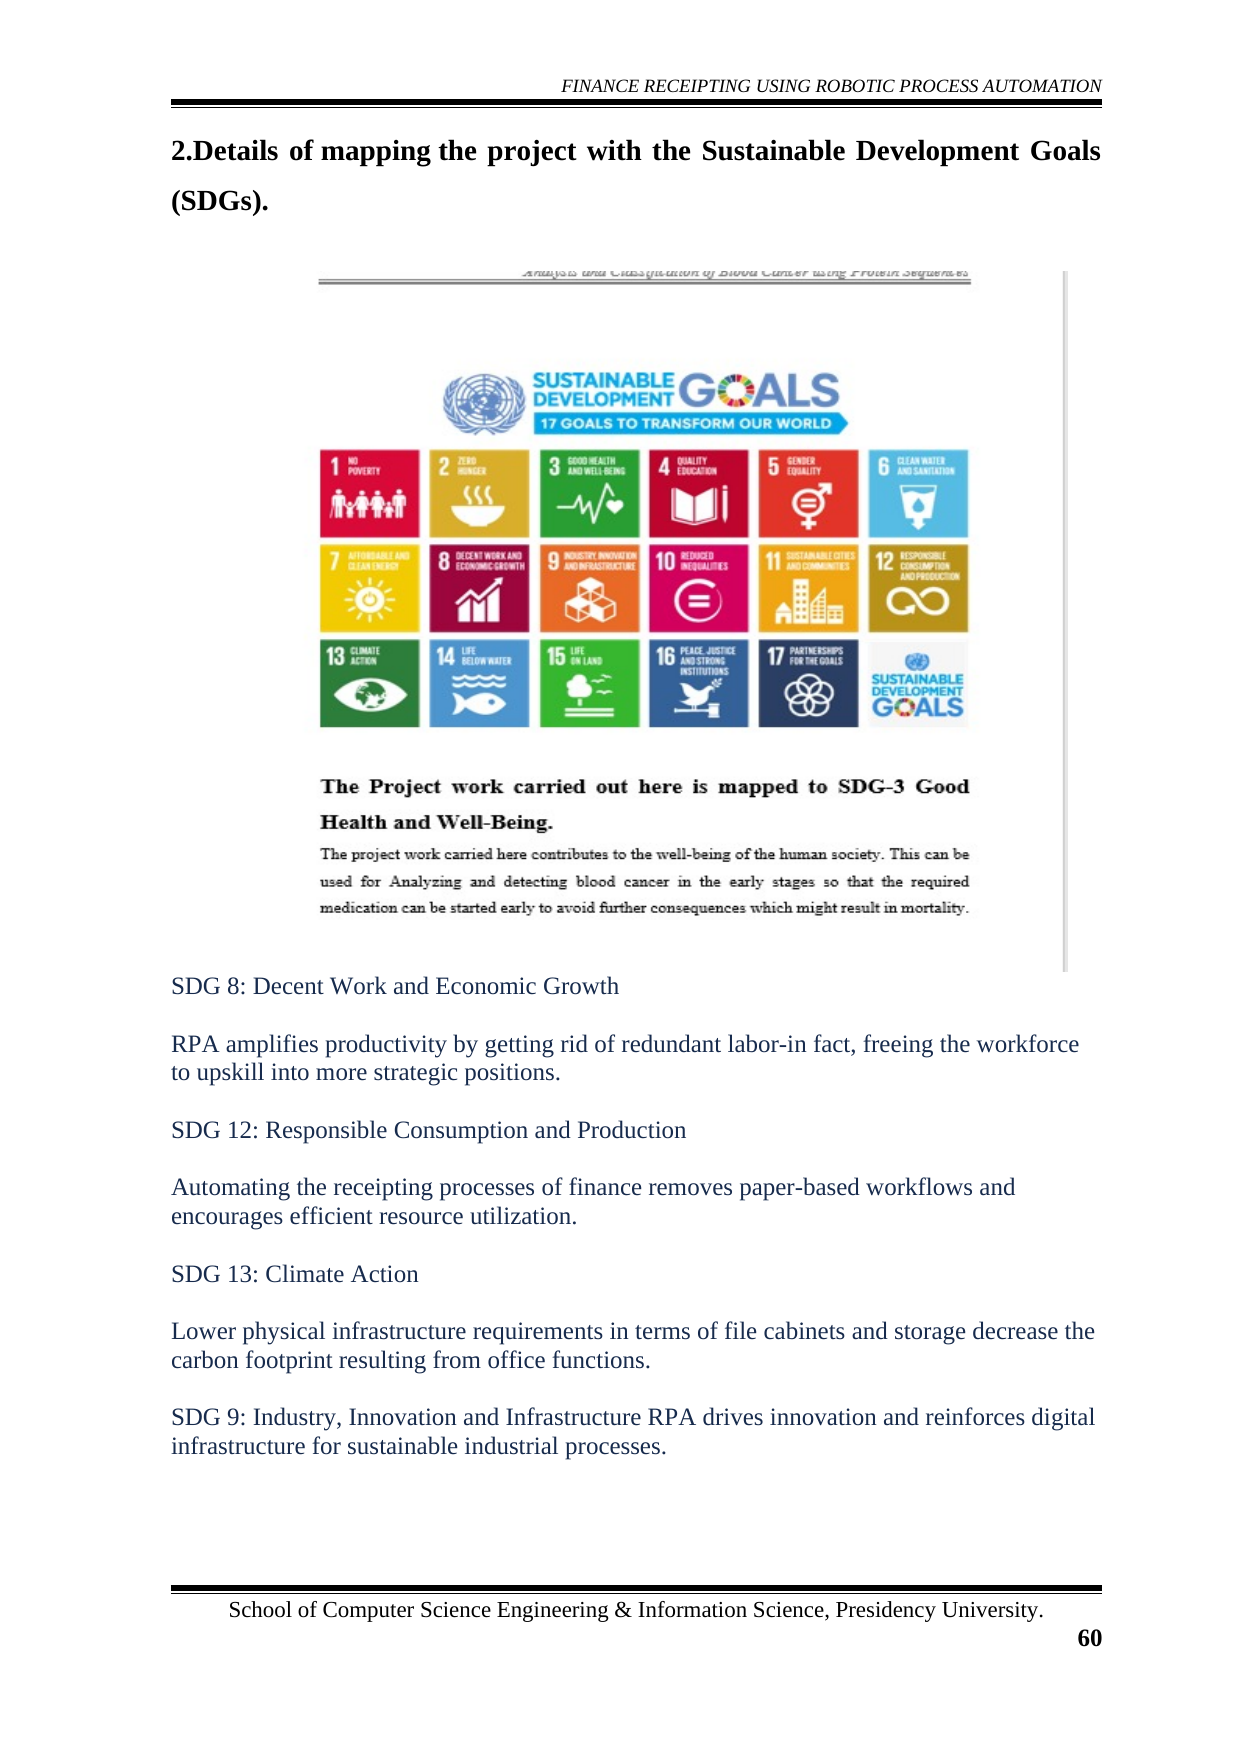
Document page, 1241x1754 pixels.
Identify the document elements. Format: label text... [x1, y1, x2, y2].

picture [205, 271, 1068, 972]
text 2.Details of mapping the project with the Sustainable Development Goals (SDGs). [171, 133, 1102, 217]
text SDG 8: Decent Work and Economic Growth RPA amplifies productivity by getting rid of redundant labor-in fact, freeing the workforce to upskill into more strategic positions. SDG 12: Responsible Consumption and Production Automating the receipting processes of finance removes paper-based workflows and encourages efficient resource utilization. SDG 13: Climate Action Lower physical infrastructure requirements in terms of file cabinets and storage decrease the carbon footprint resulting from office functions. SDG 9: Industry, Innovation and Infrastructure RPA drives innovation and reinforces digital infrastructure for sustainable industrial processes. [171, 971, 1102, 1460]
